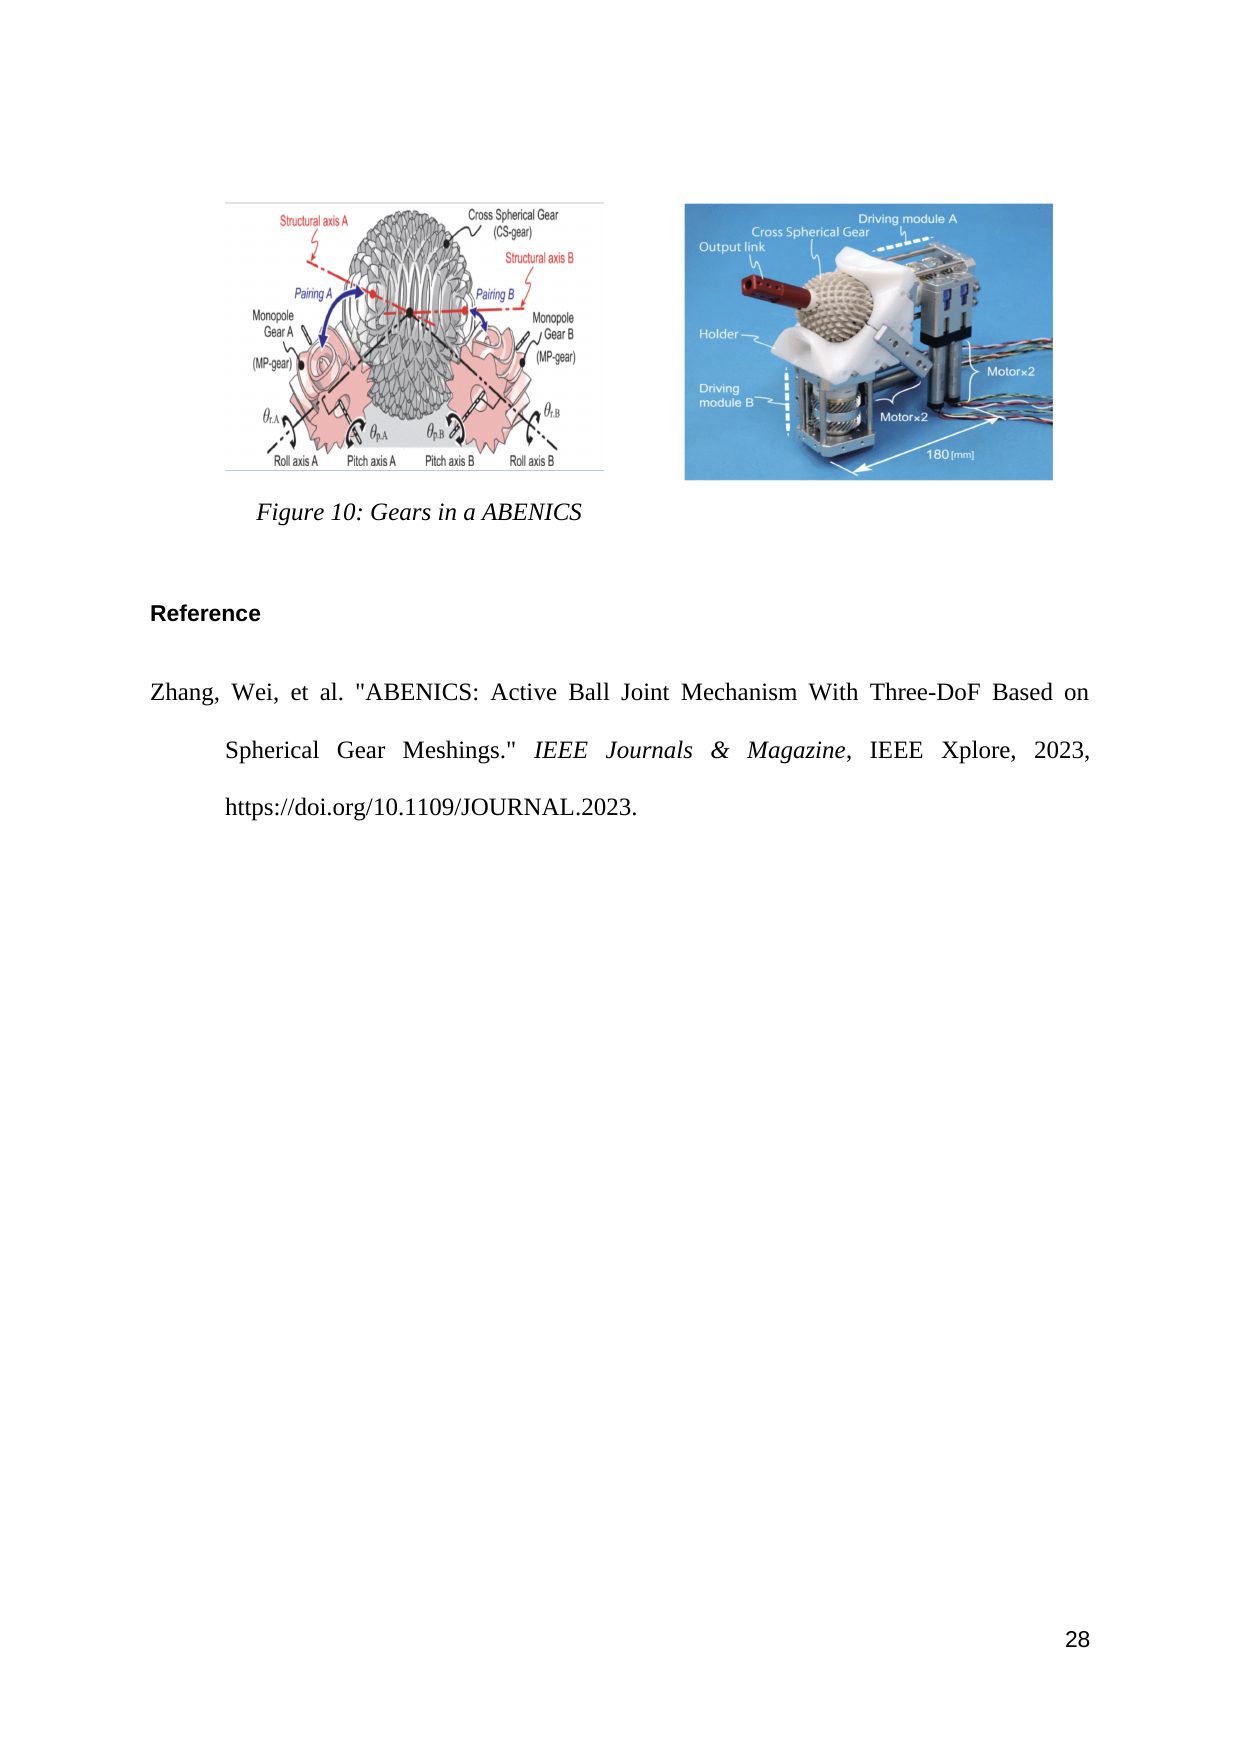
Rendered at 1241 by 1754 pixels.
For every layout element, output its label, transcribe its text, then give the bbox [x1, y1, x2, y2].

text Zhang, Wei, et al. "ABENICS: Active Ball Joint Mechanism With Three-DoF Based on Spherical Gear Meshings." IEEE Journals & Magazine, IEEE Xplore, 2023, https://doi.org/10.1109/JOURNAL.2023. [150, 677, 1090, 821]
text Figure 10: Gears in a ABENICS [150, 497, 1090, 526]
picture [677, 202, 1054, 483]
picture [225, 202, 604, 471]
text Reference [150, 599, 1090, 626]
